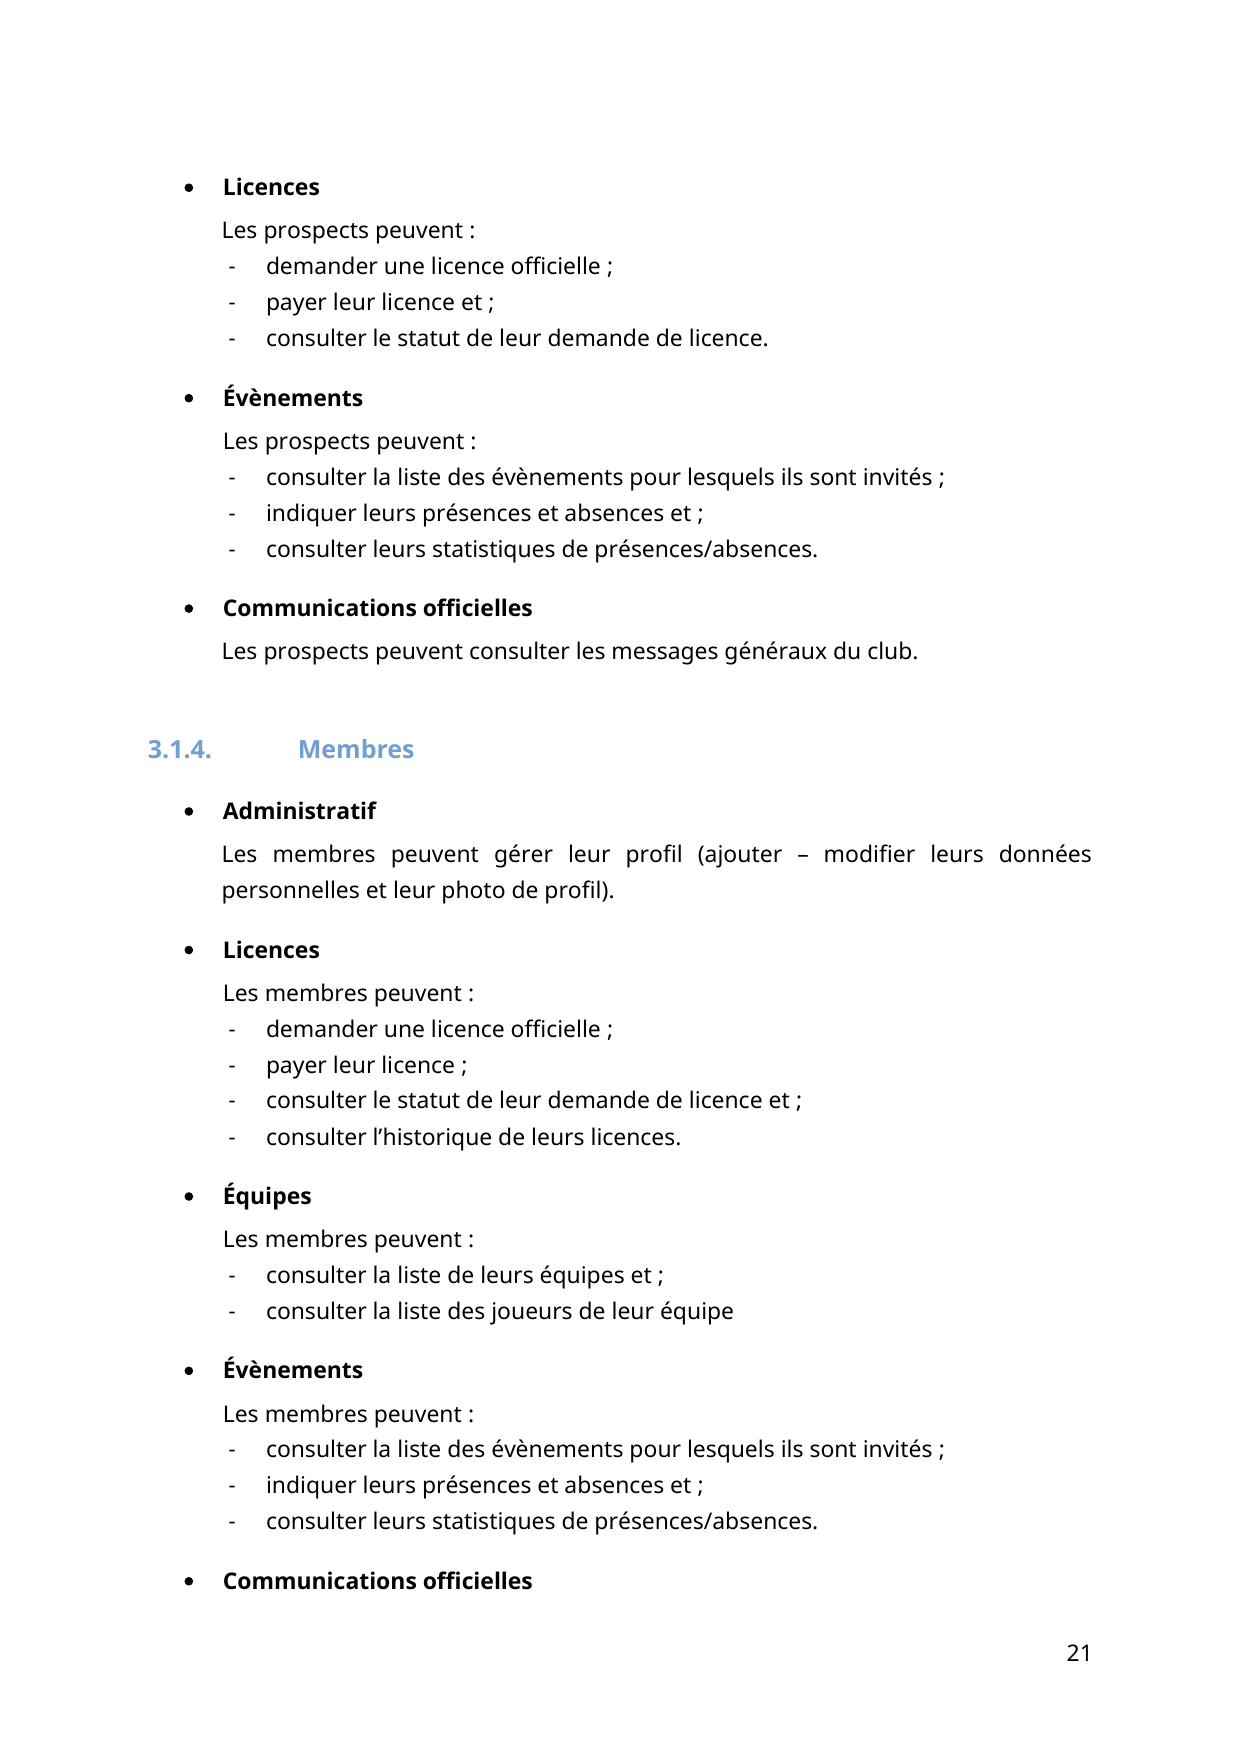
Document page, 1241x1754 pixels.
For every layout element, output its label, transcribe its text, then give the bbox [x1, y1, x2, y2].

subtitle Équipes [185, 1180, 1093, 1211]
subtitle Évènements [185, 382, 1093, 413]
list payer leur licence et ; [228, 286, 1093, 317]
list Les prospects peuvent : [223, 425, 1093, 456]
list consulter l’historique de leurs licences. [228, 1120, 1093, 1152]
list Les membres peuvent : [223, 1397, 1093, 1429]
list consulter leurs statistiques de présences/absences. [228, 1505, 1093, 1537]
list demander une licence officielle ; [228, 1013, 1093, 1044]
list consulter le statut de leur demande de licence et ; [228, 1084, 1093, 1116]
list demander une licence officielle ; [228, 250, 1093, 281]
list indiquer leurs présences et absences et ; [228, 1469, 1093, 1501]
list consulter leurs statistiques de présences/absences. [228, 532, 1093, 564]
list indiquer leurs présences et absences et ; [228, 497, 1093, 528]
list Les membres peuvent : [223, 1223, 1093, 1254]
subtitle Évènements [185, 1354, 1093, 1386]
list consulter la liste des évènements pour lesquels ils sont invités ; [228, 461, 1093, 492]
list consulter la liste des évènements pour lesquels ils sont invités ; [228, 1433, 1093, 1465]
list payer leur licence ; [228, 1048, 1093, 1080]
subtitle Communications officielles [185, 592, 1093, 623]
subtitle Licences [185, 934, 1093, 965]
subtitle Licences [185, 171, 1093, 202]
list Les membres peuvent : [223, 977, 1093, 1008]
list consulter le statut de leur demande de licence. [228, 322, 1093, 353]
list consulter la liste de leurs équipes et ; [228, 1259, 1093, 1290]
subtitle Communications officielles [185, 1565, 1093, 1596]
text Les membres peuvent gérer leur profil (ajouter – modifier leurs données personnelles et leur photo de profil). [221, 838, 1093, 905]
list consulter la liste des joueurs de leur équipe [228, 1295, 1093, 1326]
text Les prospects peuvent consulter les messages généraux du club. [221, 635, 1093, 666]
subtitle Membres [148, 732, 1093, 766]
subtitle Administratif [185, 795, 1093, 826]
text Les prospects peuvent : [221, 214, 1093, 246]
